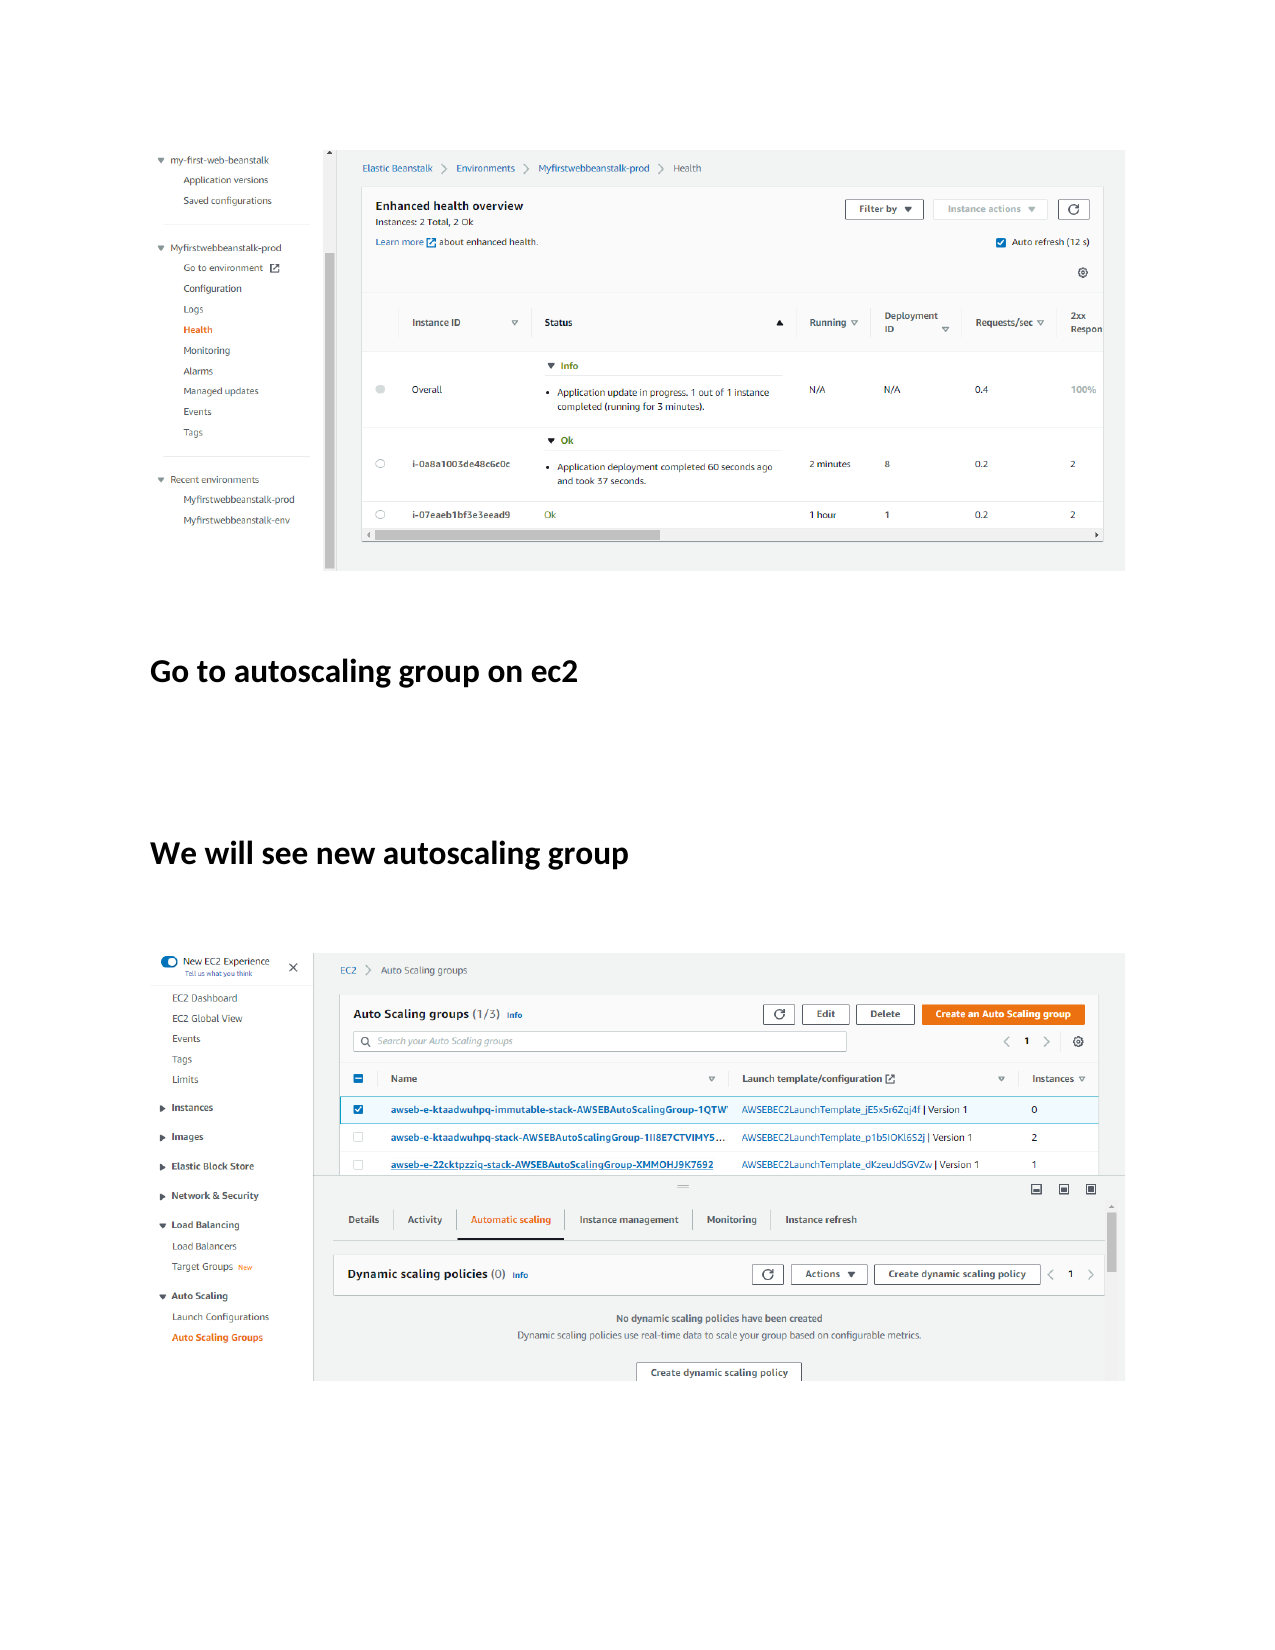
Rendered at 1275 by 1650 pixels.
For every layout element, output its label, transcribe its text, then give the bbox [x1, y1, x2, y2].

text We will see new autoscaling group [150, 832, 1125, 872]
text Go to autoscaling group on ec2 [150, 650, 1125, 691]
picture [150, 150, 1125, 571]
picture [150, 953, 1125, 1381]
